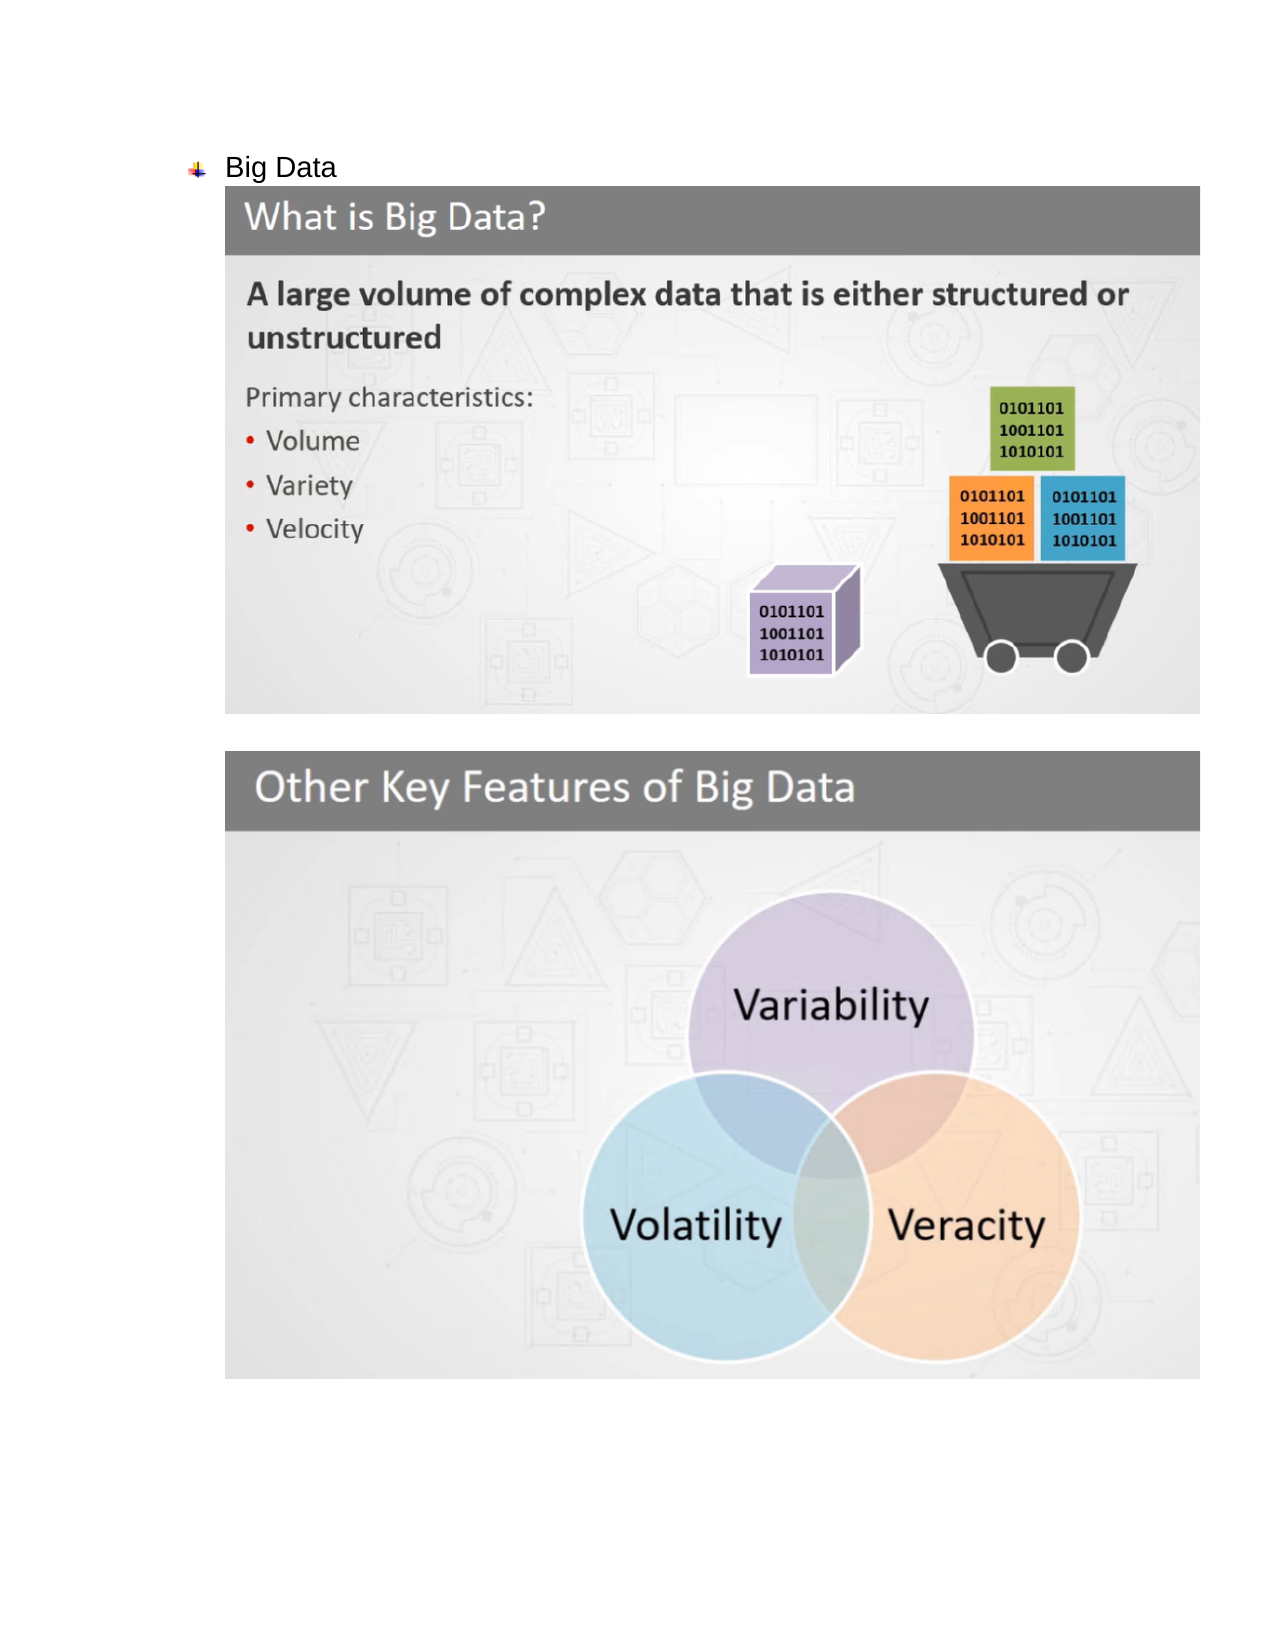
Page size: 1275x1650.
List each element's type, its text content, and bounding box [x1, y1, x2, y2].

picture [225, 186, 1200, 714]
picture [188, 160, 206, 178]
picture [225, 751, 1200, 1379]
subtitle Big Data [187, 150, 1125, 183]
